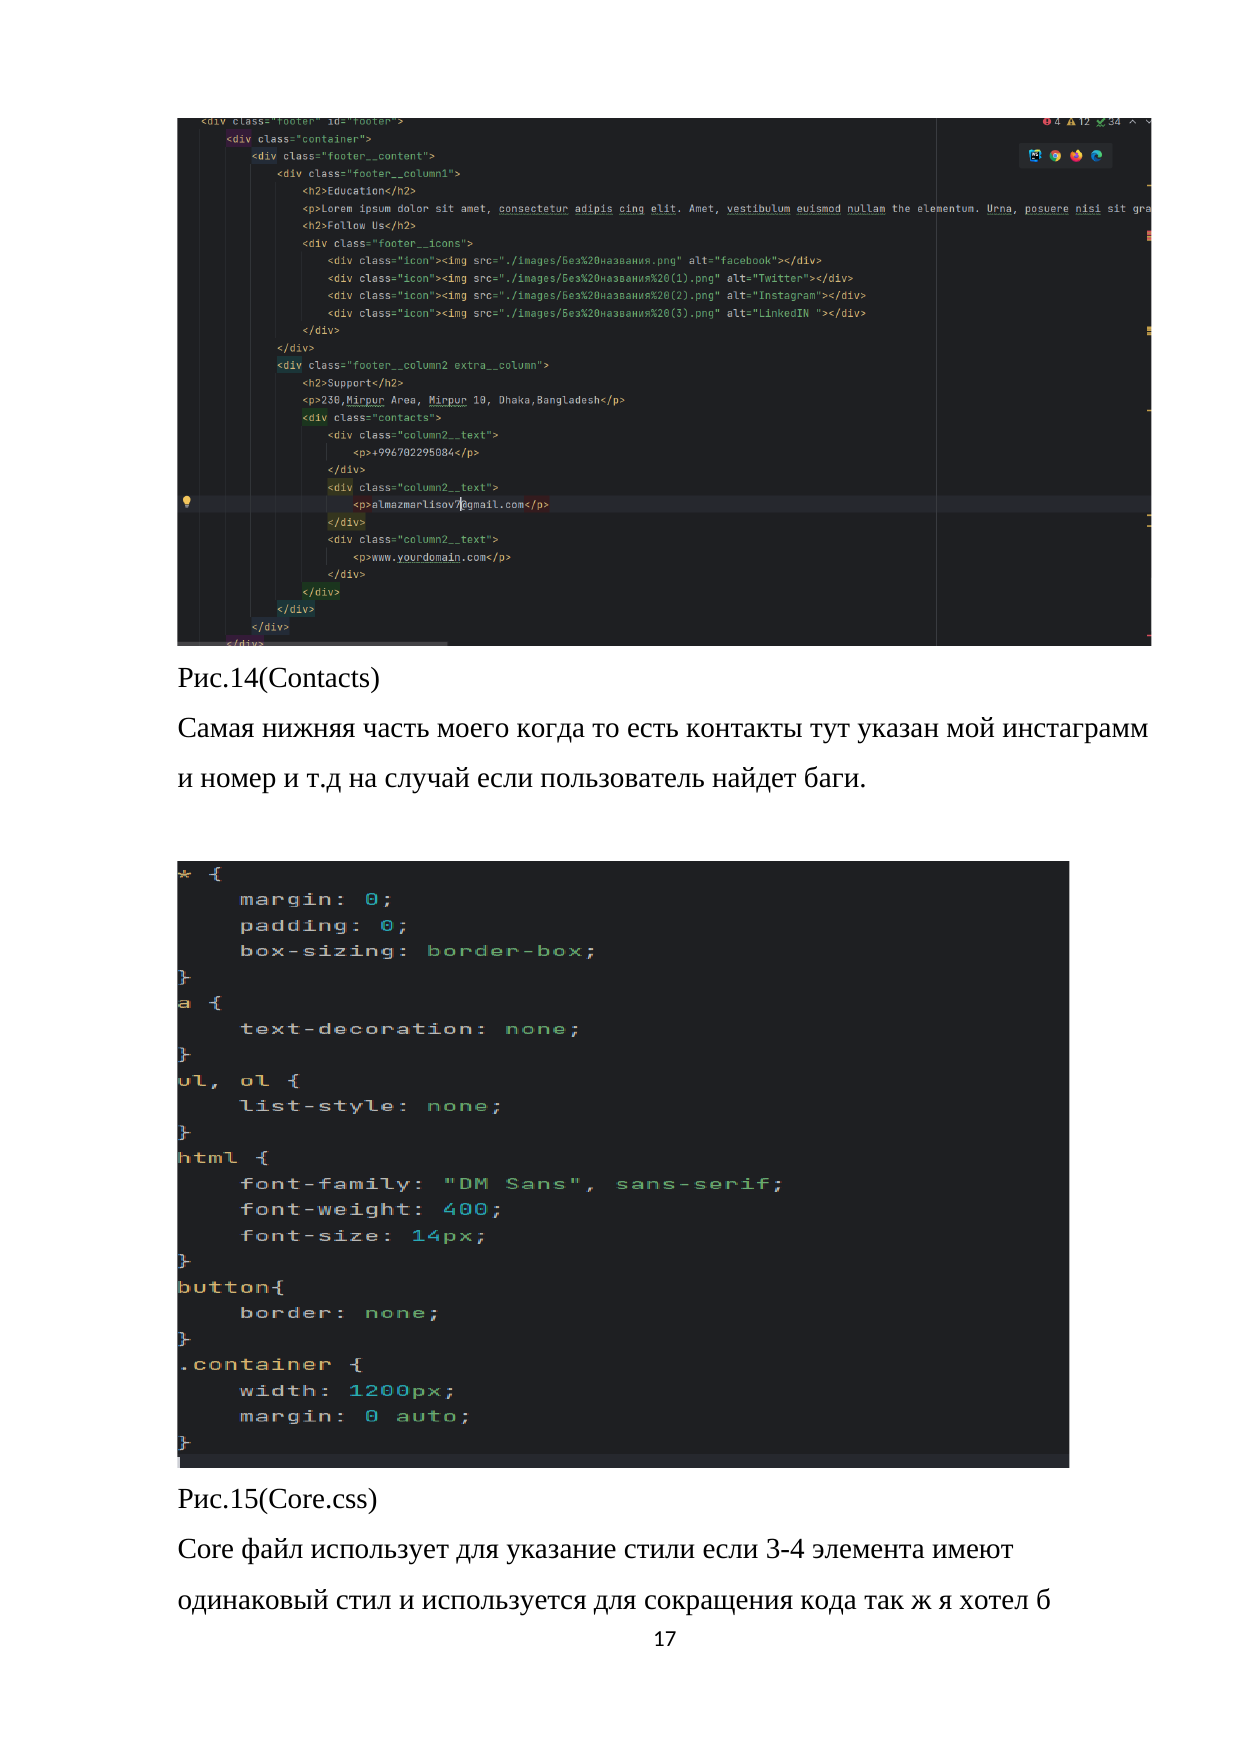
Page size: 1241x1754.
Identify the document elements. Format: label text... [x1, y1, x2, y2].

text Рис.14(Contacts) [177, 660, 1152, 693]
text Самая нижняя часть моего когда то есть контакты тут указан мой инстаграмм и номер и т.д на случай если пользователь найдет баги. [177, 710, 1152, 794]
text Рис.15(Core.css) [177, 1481, 1152, 1515]
picture [177, 861, 1070, 1468]
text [177, 1532, 1152, 1615]
picture [177, 118, 1152, 646]
